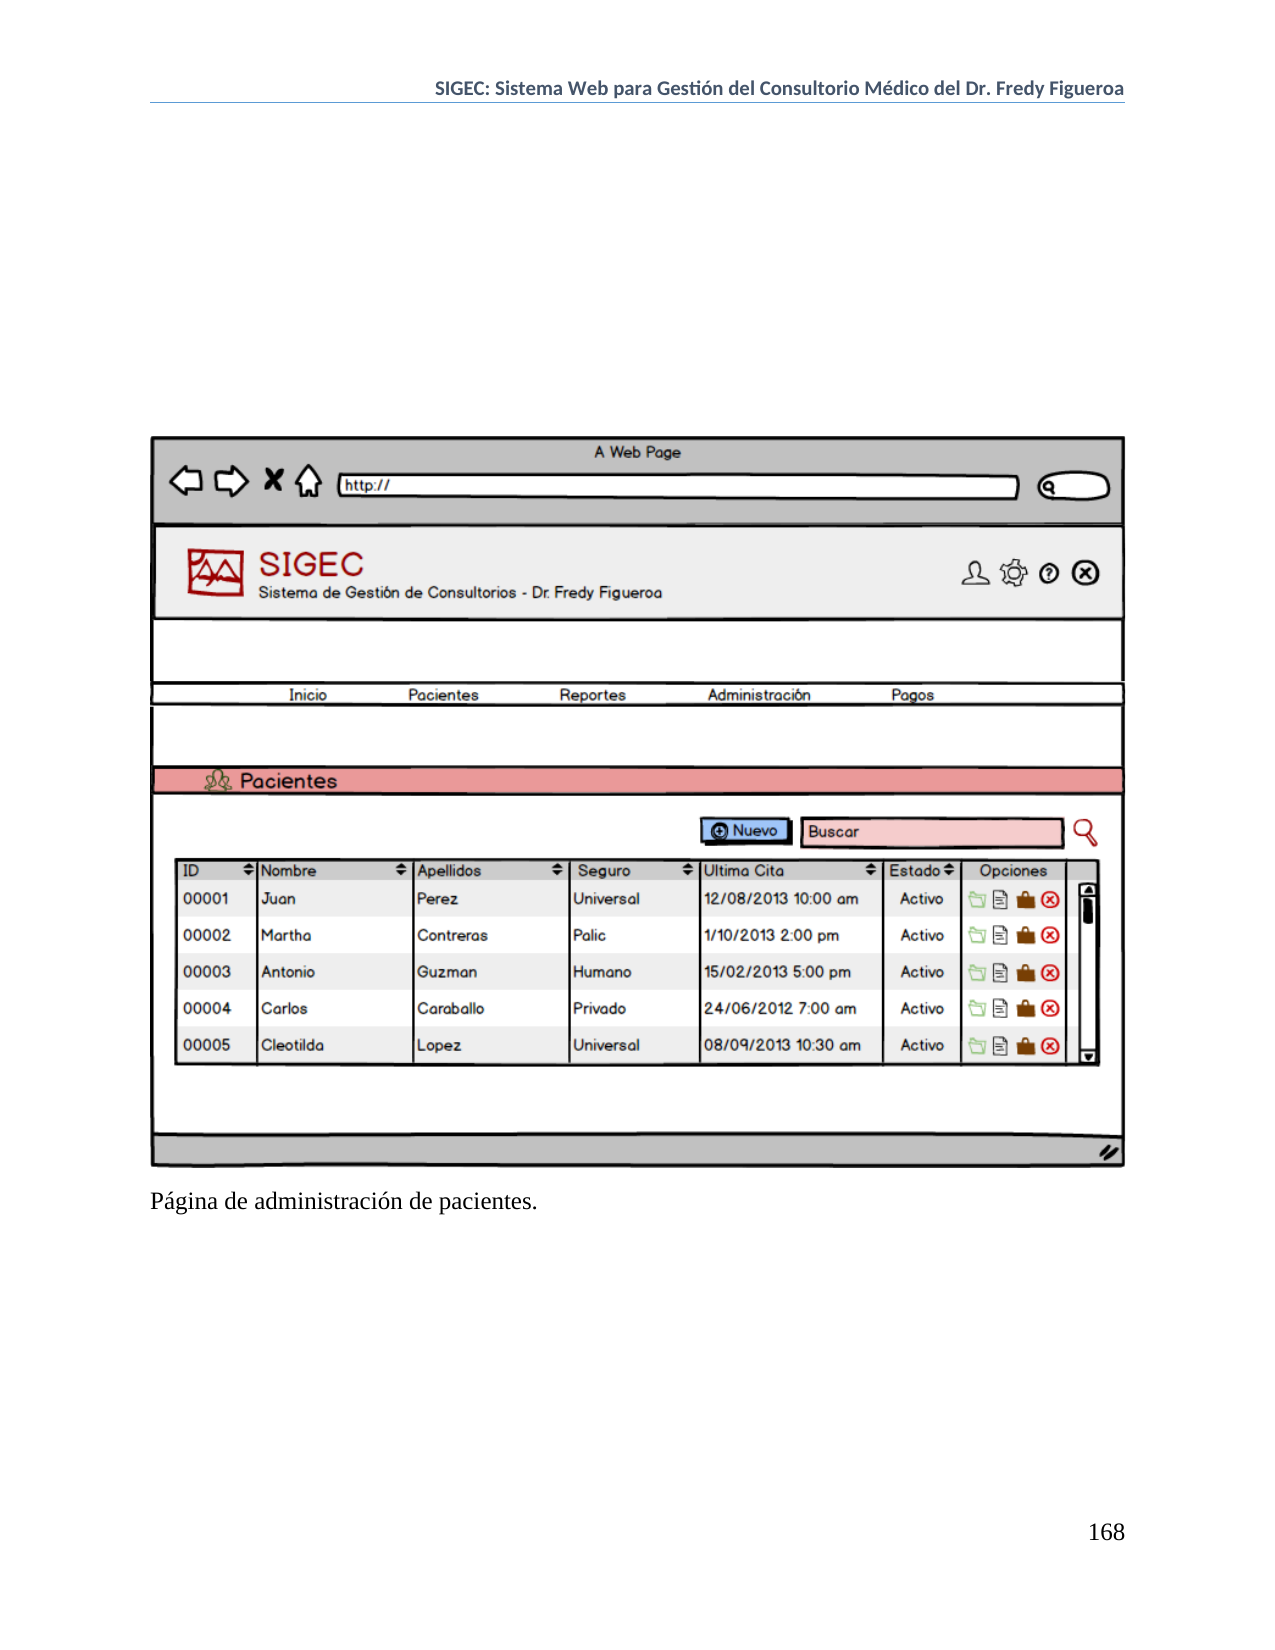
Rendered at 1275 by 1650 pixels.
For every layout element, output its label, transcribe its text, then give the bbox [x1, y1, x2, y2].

picture [150, 436, 1125, 1168]
text Página de administración de pacientes. [150, 1186, 1125, 1215]
